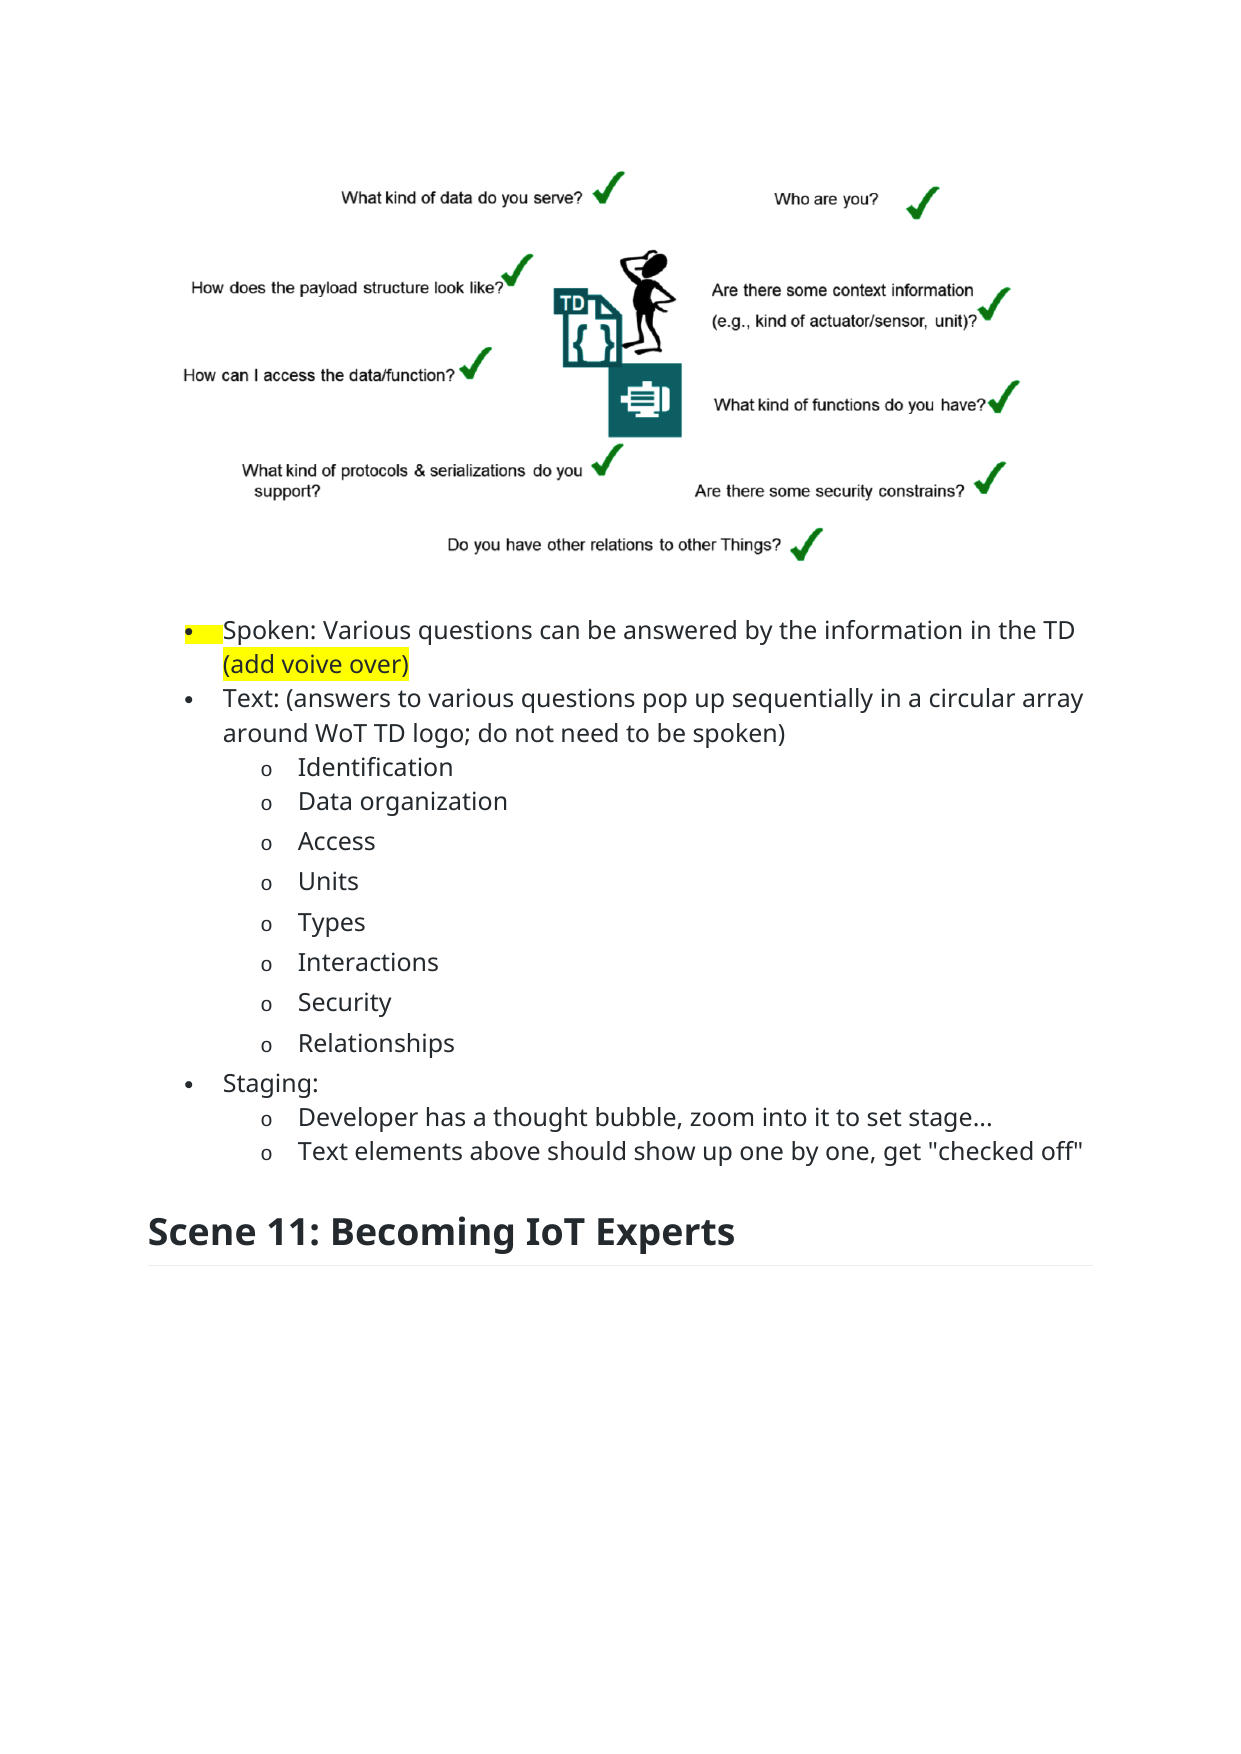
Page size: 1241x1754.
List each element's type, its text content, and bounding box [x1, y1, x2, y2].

list Staging: [185, 1066, 1093, 1099]
list Types [260, 904, 1093, 938]
list Security [260, 985, 1093, 1019]
list Interactions [260, 944, 1093, 979]
list Developer has a thought bubble, zoom into it to set stage... [260, 1099, 1093, 1134]
list Access [260, 824, 1093, 858]
list Text elements above should show up one by one, get "checked off" [260, 1134, 1093, 1168]
list Relationships [260, 1025, 1093, 1059]
list Units [260, 864, 1093, 898]
text Scene 11: Becoming IoT Experts [148, 1205, 1093, 1265]
list Spoken: Various questions can be answered by the information in the TD (add voive over) [185, 613, 1093, 681]
picture [147, 147, 1093, 588]
list Data organization [260, 783, 1093, 817]
list Identification [260, 749, 1093, 783]
list Text: (answers to various questions pop up sequentially in a circular array around WoT TD logo; do not need to be spoken) [185, 681, 1093, 749]
